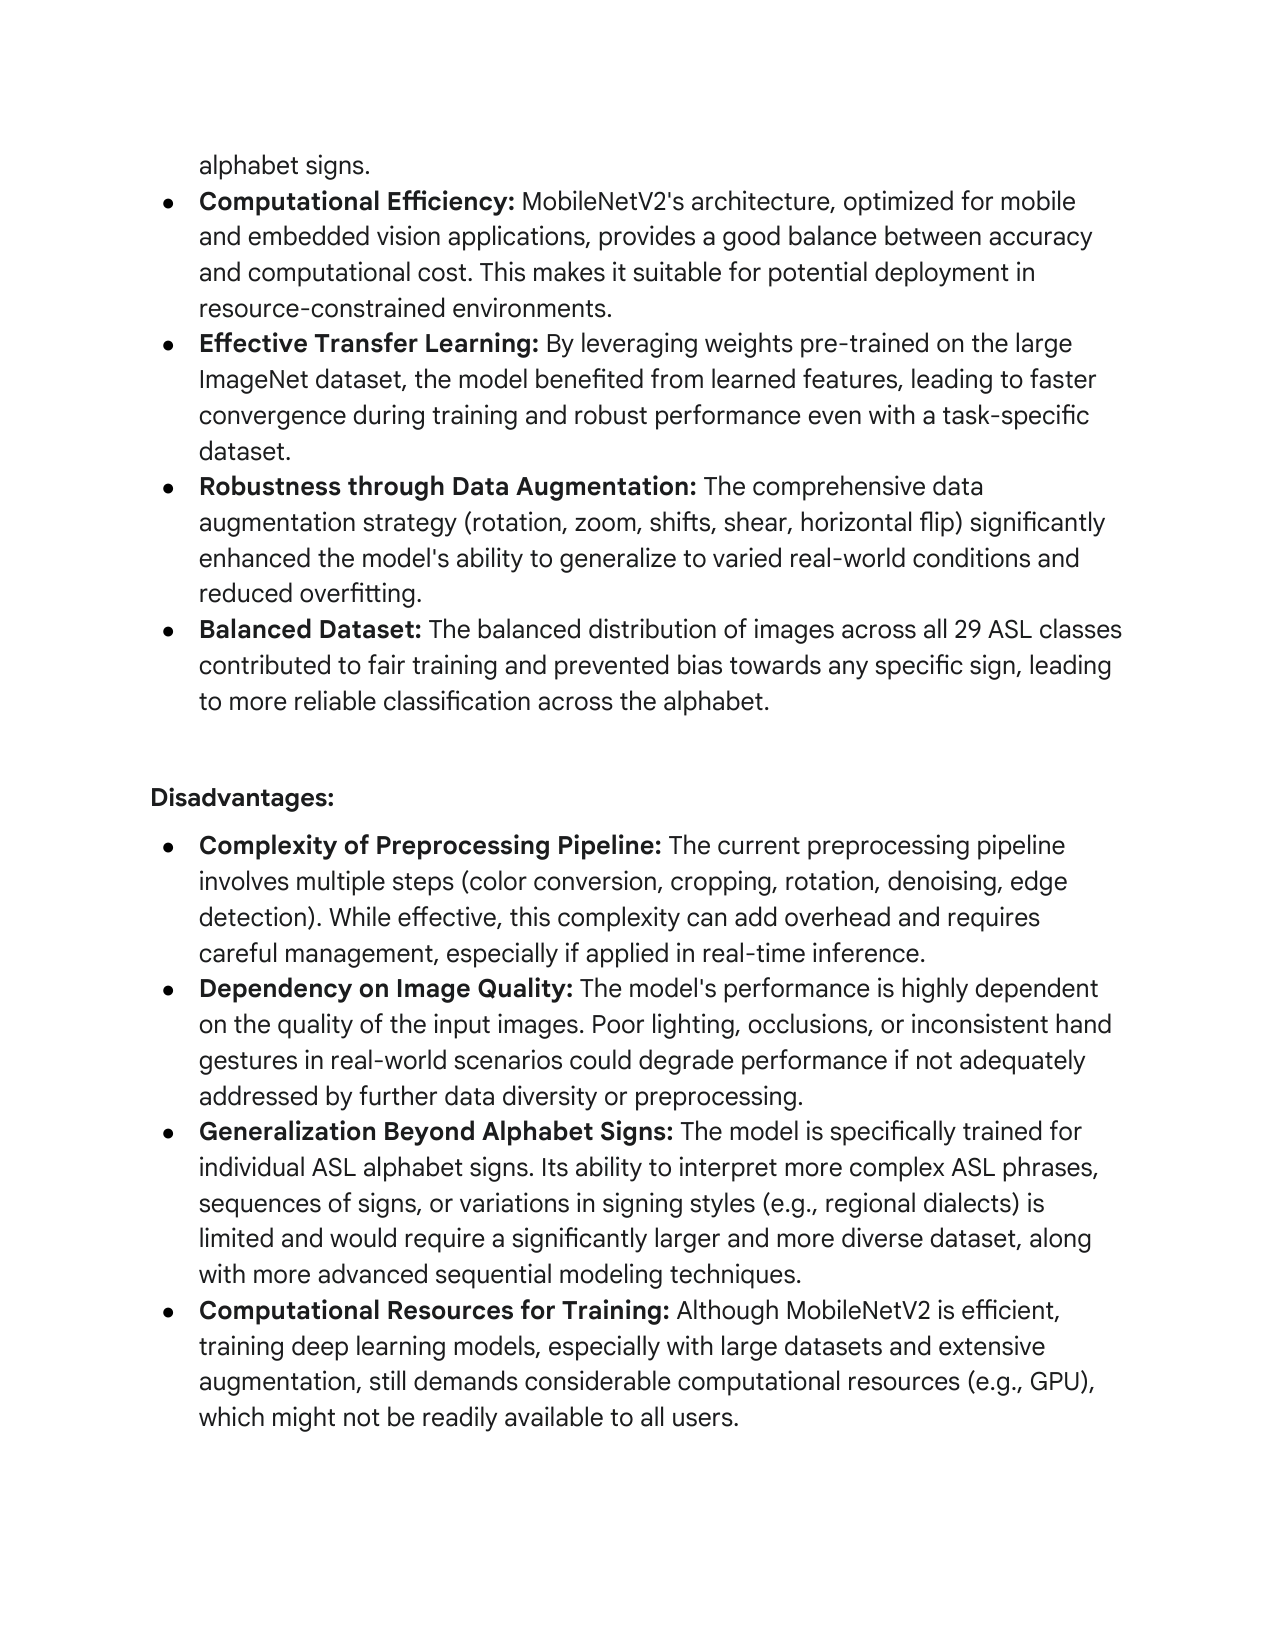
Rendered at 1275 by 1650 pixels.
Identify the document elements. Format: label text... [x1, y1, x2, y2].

list Balanced Dataset: The balanced distribution of images across all 29 ASL classes contributed to fair training and prevented bias towards any specific sign, leading to more reliable classification across the alphabet. [161, 614, 1125, 717]
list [161, 150, 1125, 181]
list Generalization Beyond Alphabet Signs: The model is specifically trained for individual ASL alphabet signs. Its ability to interpret more complex ASL phrases, sequences of signs, or variations in signing styles (e.g., regional dialects) is limited and would require a significantly larger and more diverse dataset, along with more advanced sequential modeling techniques. [161, 1116, 1125, 1291]
list Dependency on Image Quality: The model's performance is highly dependent on the quality of the input images. Poor lighting, occlusions, or inconsistent hand gestures in real-world scenarios could degrade performance if not adequately addressed by further data diversity or preprocessing. [161, 973, 1125, 1112]
list Robustness through Data Augmentation: The comprehensive data augmentation strategy (rotation, zoom, shifts, shear, horizontal flip) significantly enhanced the model's ability to generalize to varied real-world conditions and reduced overfitting. [161, 472, 1125, 610]
subtitle Disadvantages: [150, 782, 1125, 814]
list Effective Transfer Learning: By leveraging weights pre-trained on the large ImageNet dataset, the model benefited from learned features, leading to faster convergence during training and robust performance even with a task-specific dataset. [161, 329, 1125, 467]
list Complexity of Preprocessing Pipeline: The current preprocessing pipeline involves multiple steps (color conversion, cropping, rotation, denoising, edge detection). While effective, this complexity can add overhead and requires careful management, especially if applied in real-time inference. [161, 831, 1125, 969]
list Computational Resources for Training: Although MobileNetV2 is efficient, training deep learning models, especially with large datasets and extensive augmentation, still demands considerable computational resources (e.g., GPU), which might not be readily available to all users. [161, 1295, 1125, 1434]
list Computational Efficiency: MobileNetV2's architecture, optimized for mobile and embedded vision applications, provides a good balance between accuracy and computational cost. This makes it suitable for potential deployment in resource-constrained environments. [161, 186, 1125, 324]
